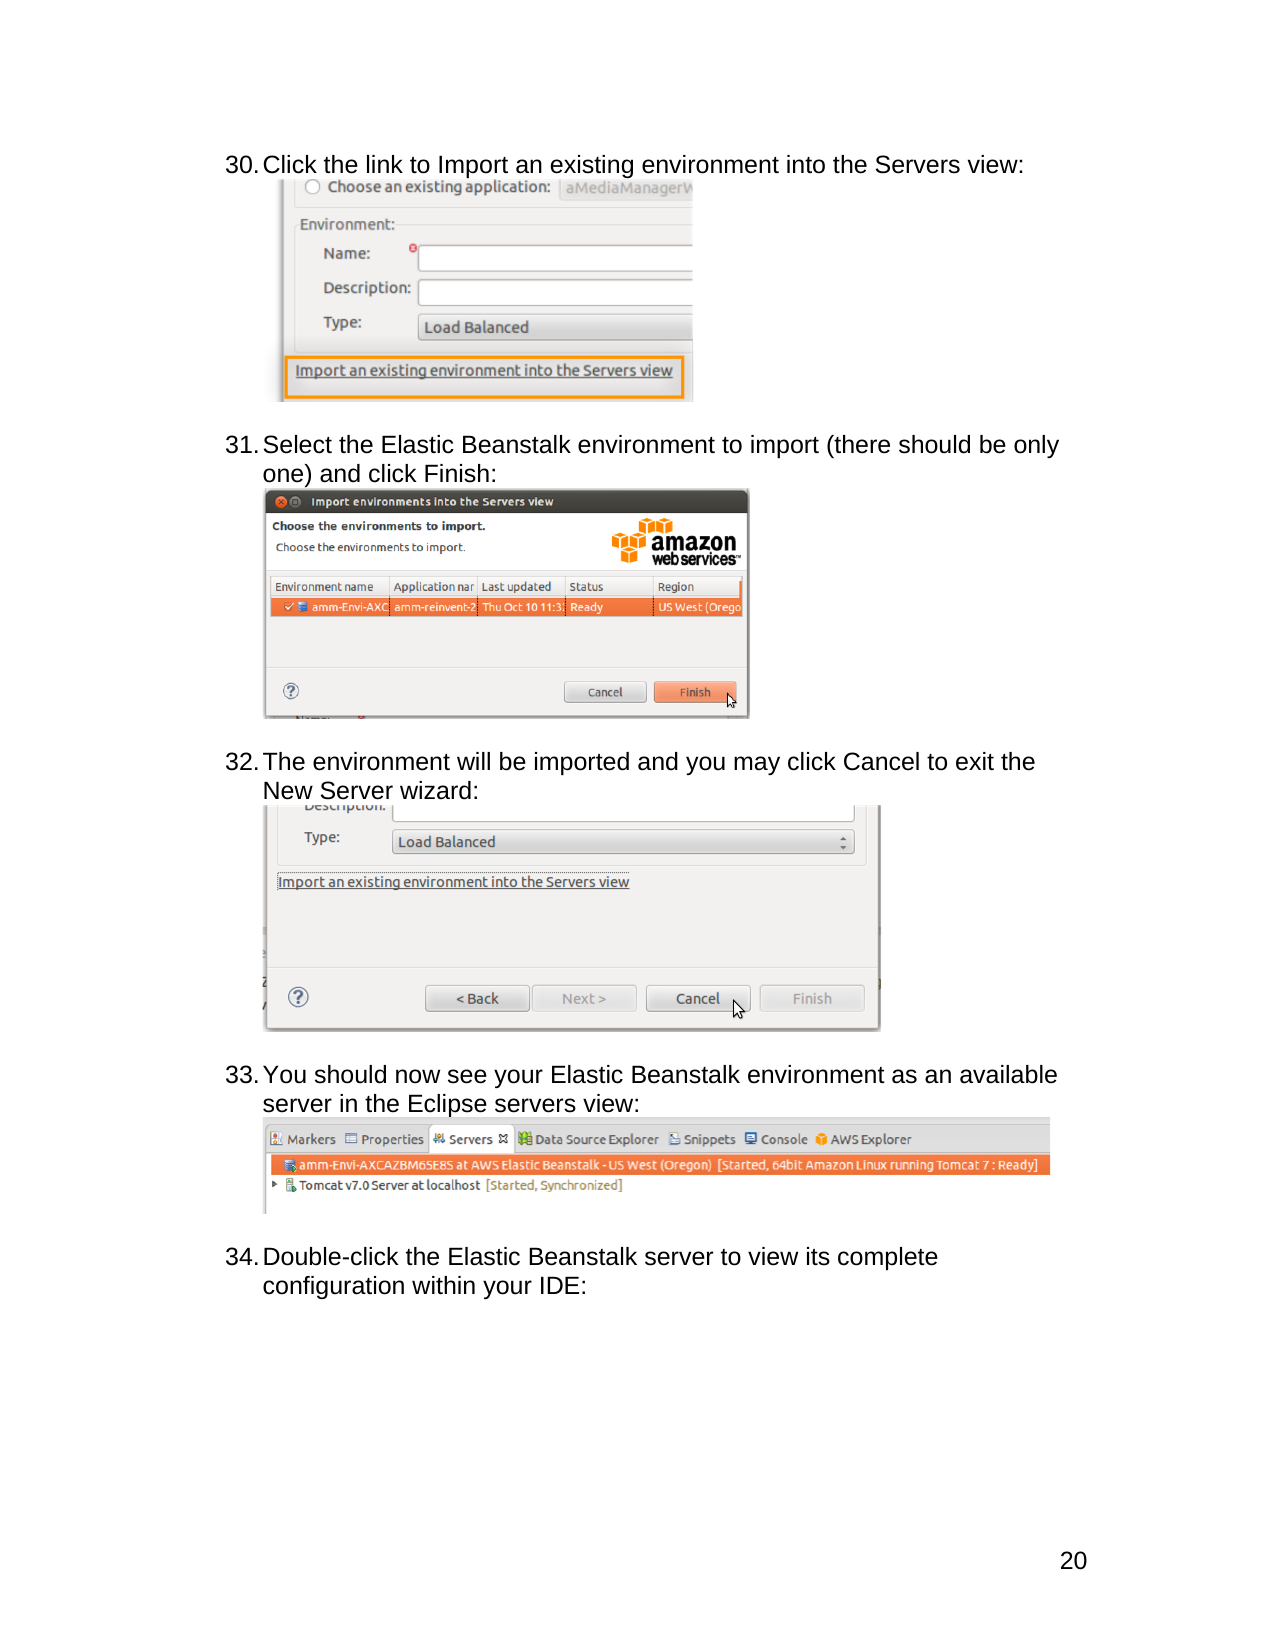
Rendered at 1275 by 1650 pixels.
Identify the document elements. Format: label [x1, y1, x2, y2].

picture [262, 178, 694, 402]
picture [262, 804, 882, 1032]
picture [262, 487, 750, 719]
picture [262, 1117, 1051, 1214]
